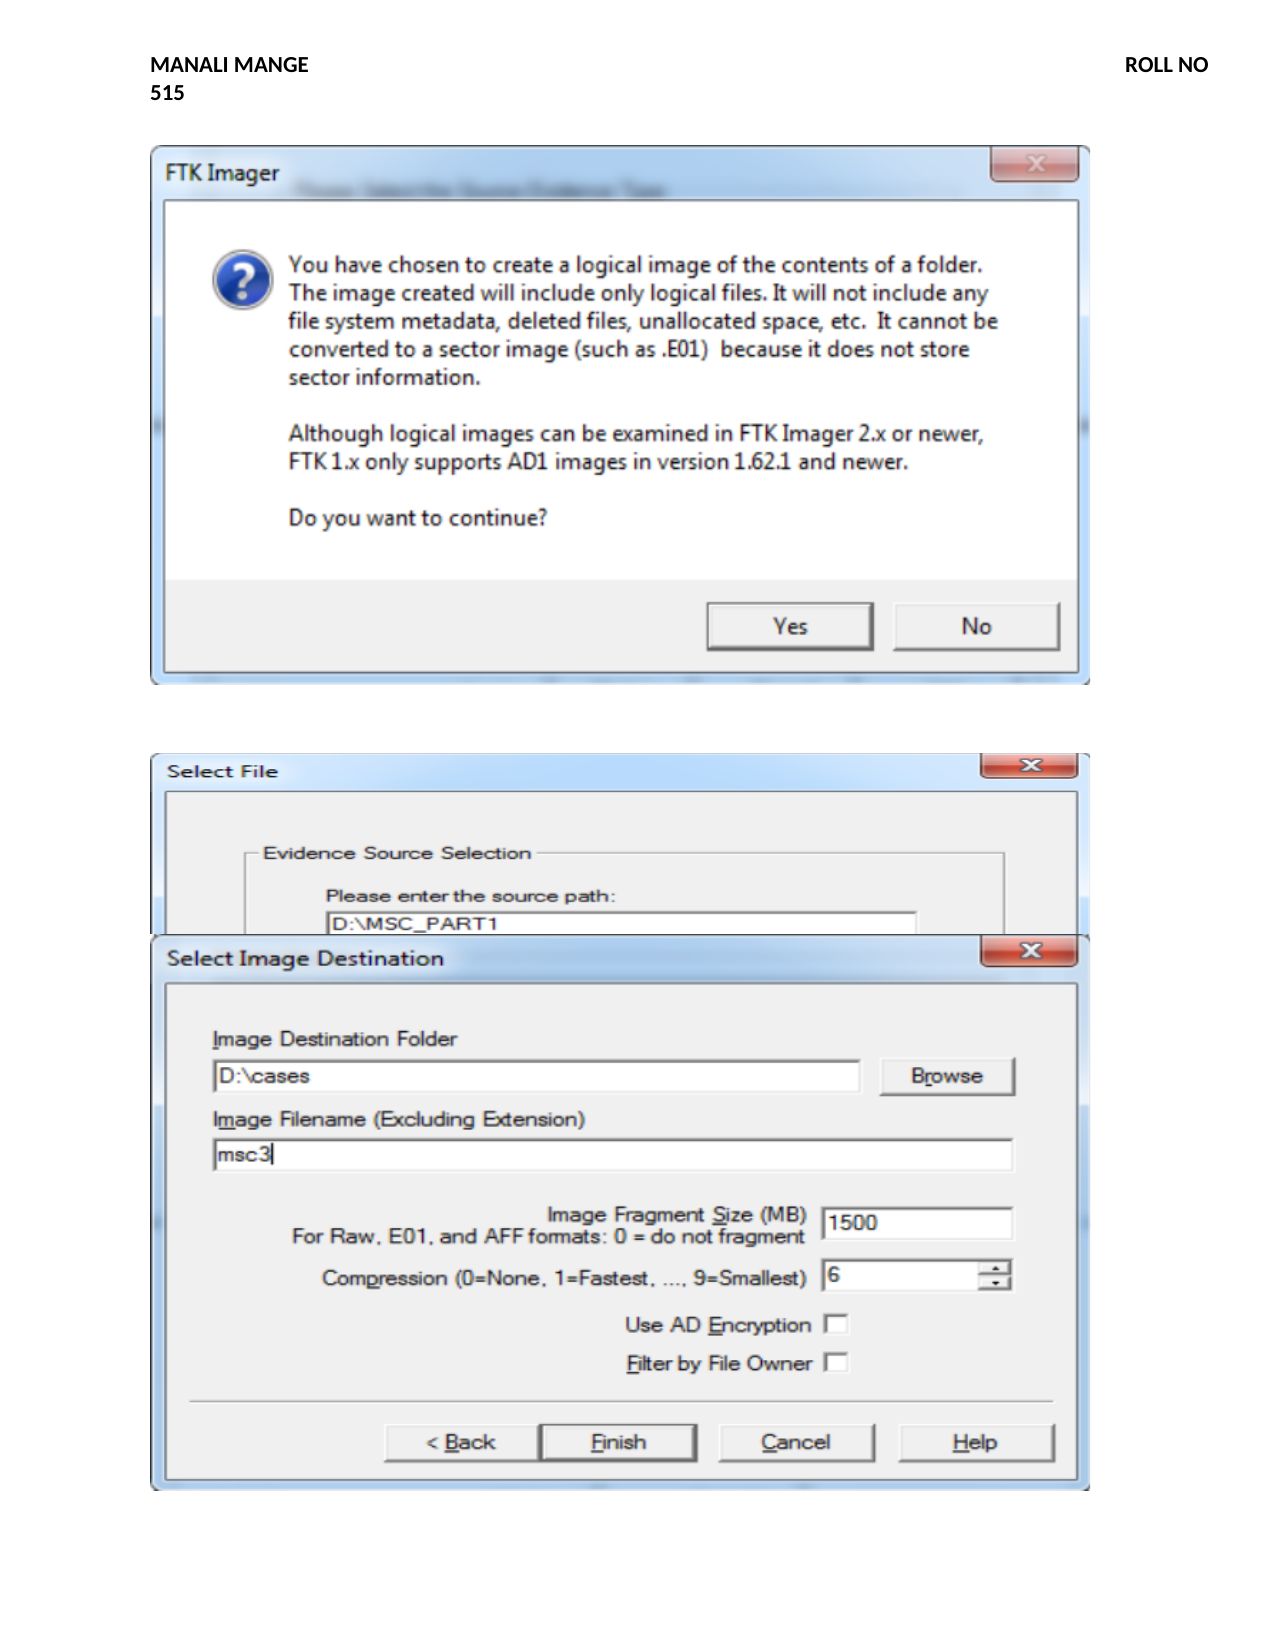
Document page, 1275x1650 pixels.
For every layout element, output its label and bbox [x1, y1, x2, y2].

picture [150, 145, 1091, 685]
picture [150, 753, 1091, 1491]
